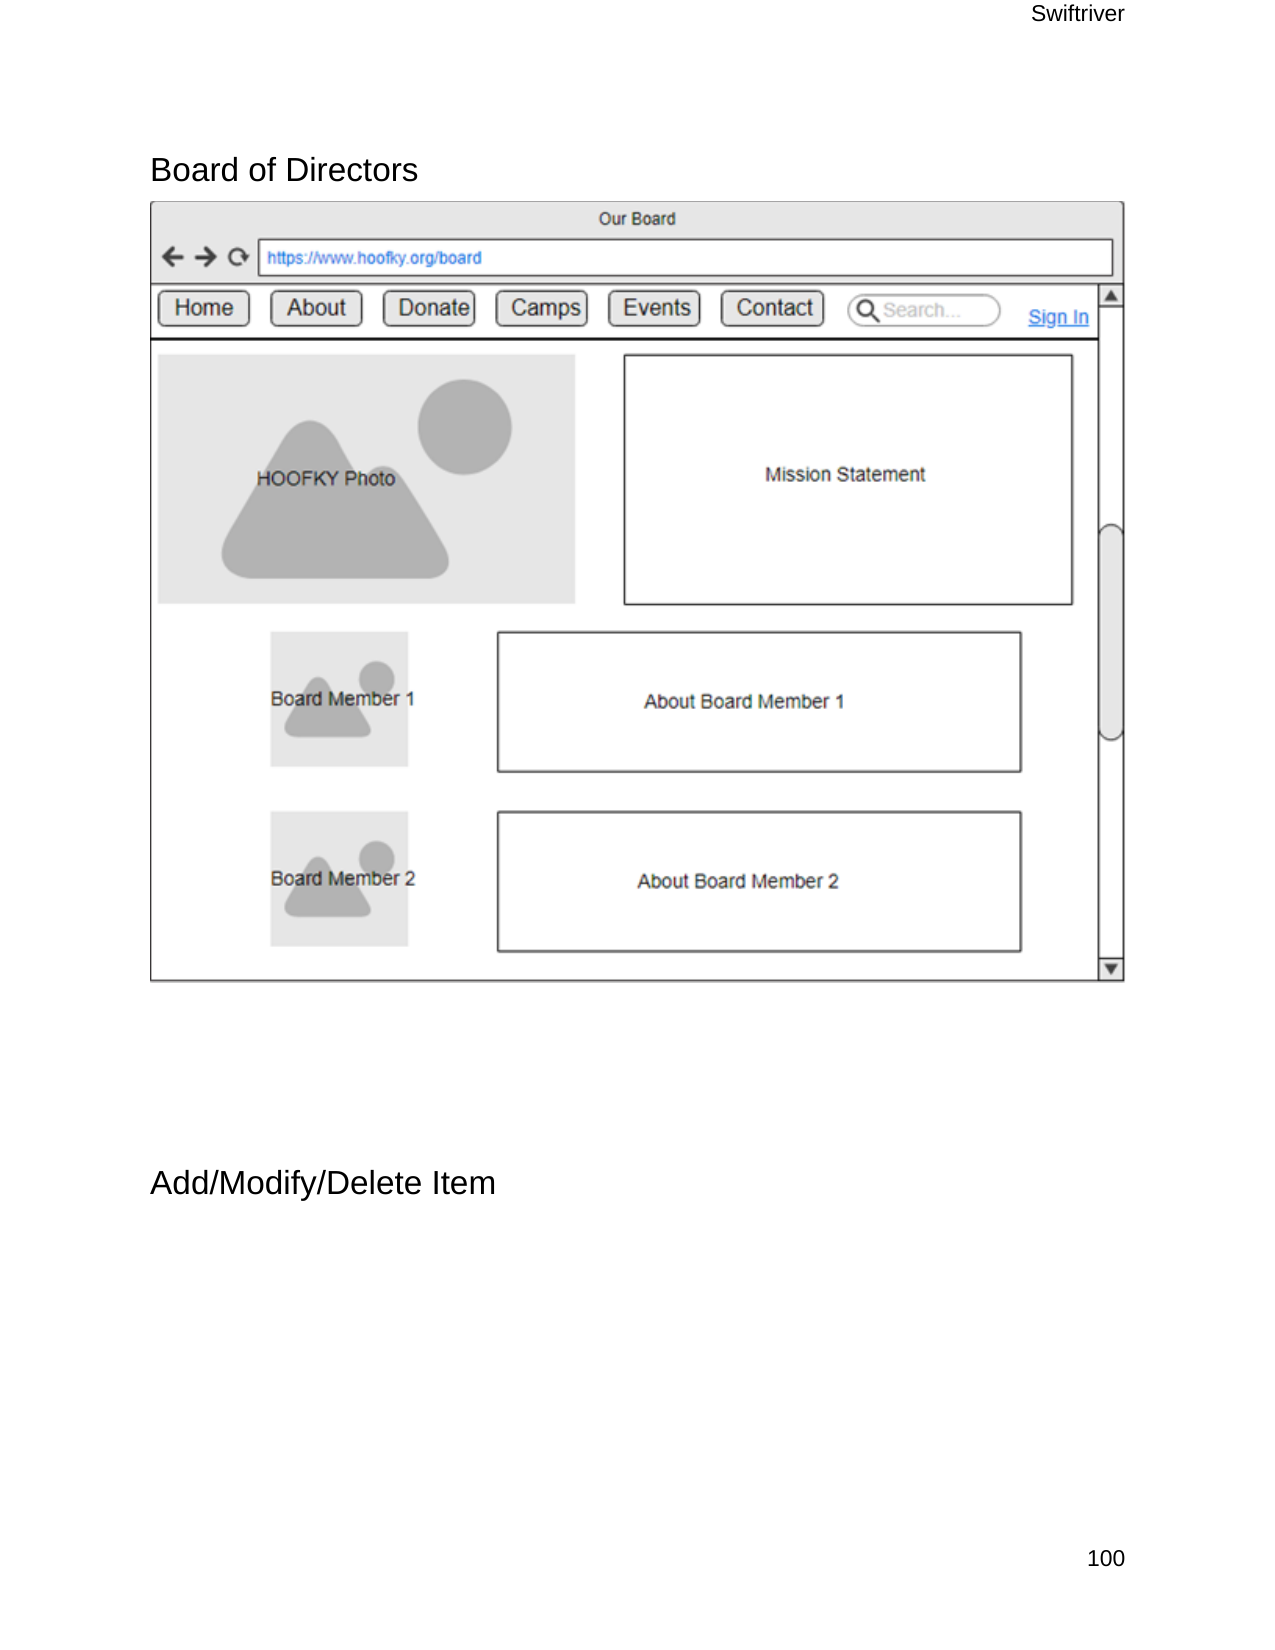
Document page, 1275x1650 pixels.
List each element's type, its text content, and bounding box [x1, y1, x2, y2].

picture [150, 201, 1125, 983]
subtitle Board of Directors [150, 150, 1125, 188]
text Add/Modify/Delete Item [150, 1163, 1125, 1201]
